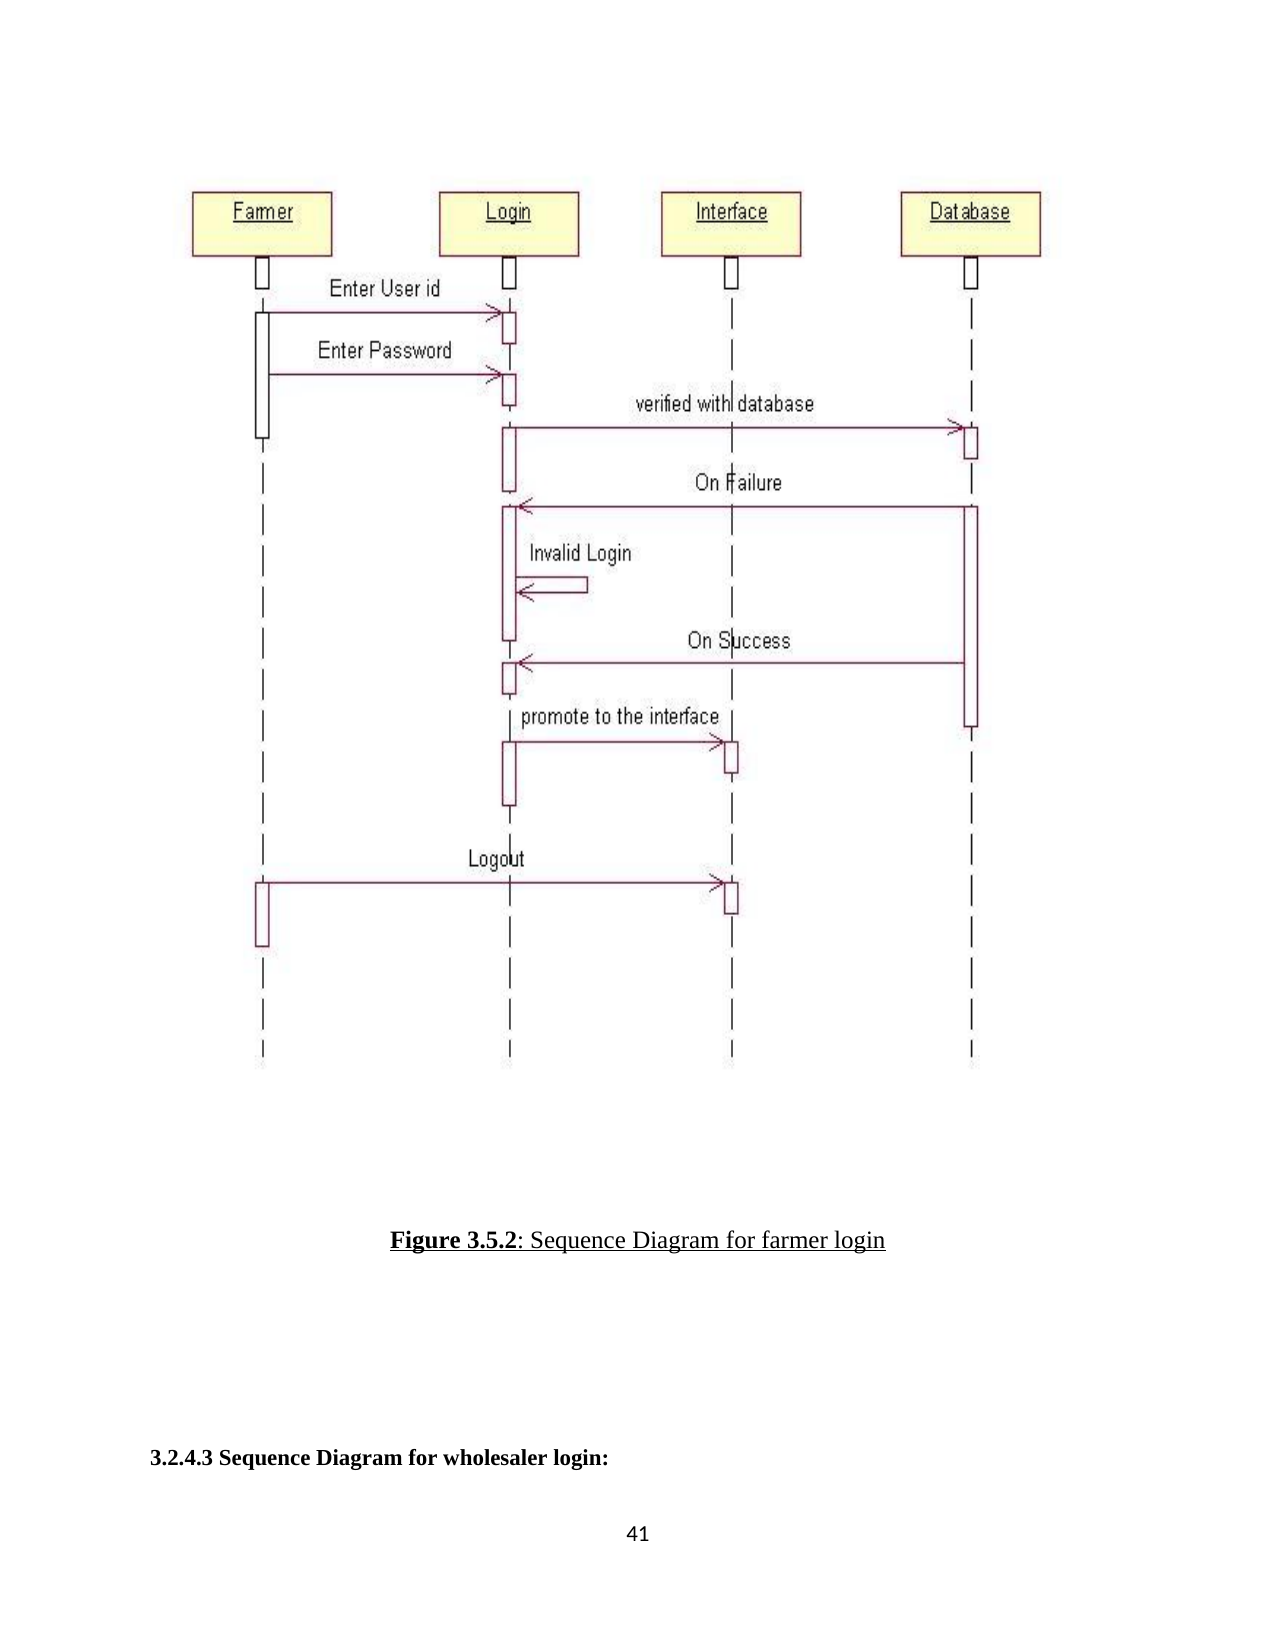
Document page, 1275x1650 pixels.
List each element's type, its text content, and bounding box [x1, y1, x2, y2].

text 3.2.4.3 Sequence Diagram for wholesaler login: [150, 1444, 1125, 1471]
picture [150, 150, 1125, 1200]
text Figure 3.5.2: Sequence Diagram for farmer login [150, 1225, 1125, 1254]
